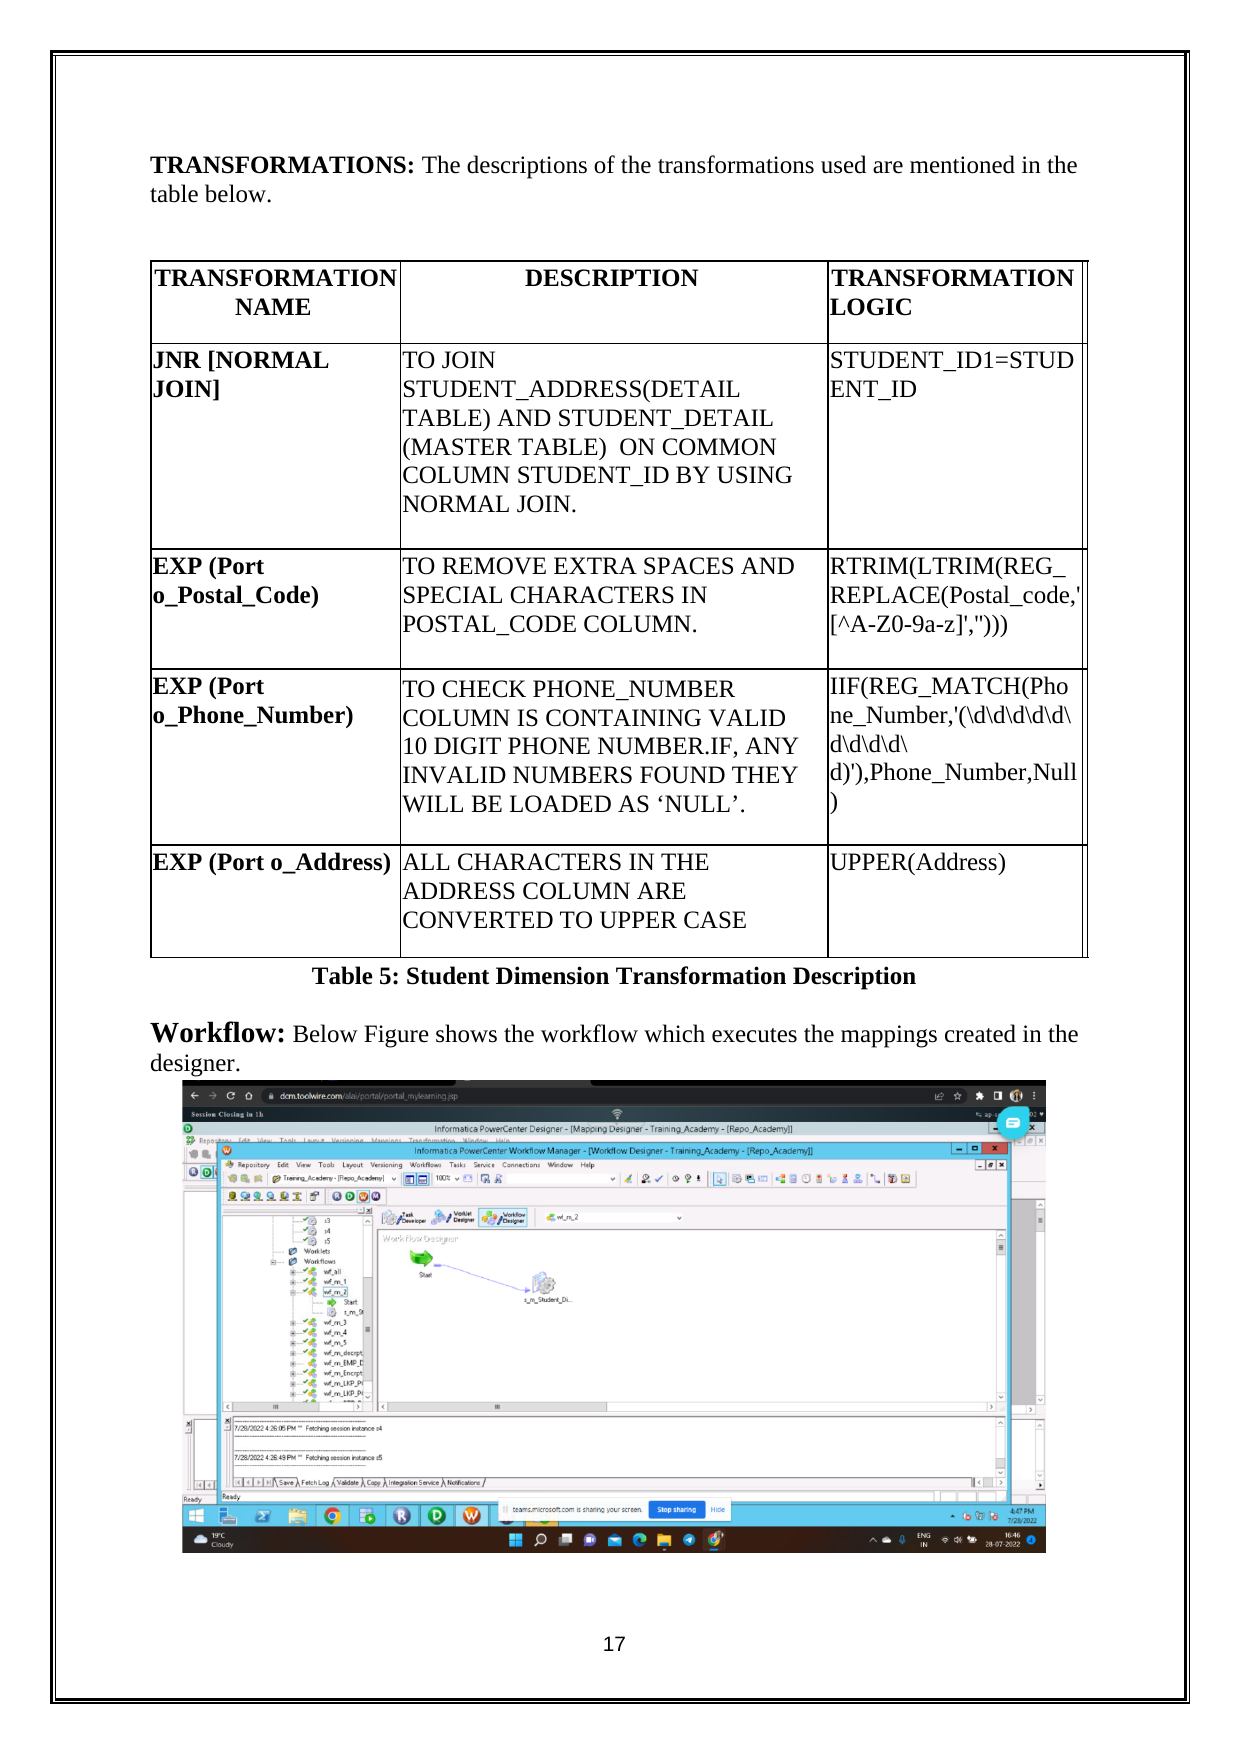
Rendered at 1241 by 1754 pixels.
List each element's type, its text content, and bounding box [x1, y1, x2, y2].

table_cell IIF(REG_MATCH(Phone_Number,'(\d\d\d\d\d\d\d\d\d\d)'),Phone_Number,Null) [829, 670, 1082, 844]
text Table 5: Student Dimension Transformation Description [150, 961, 1078, 990]
picture [182, 1080, 1046, 1553]
table_header DESCRIPTION [401, 262, 827, 342]
table_cell JNR [NORMAL JOIN] [152, 344, 400, 548]
table_cell UPPER(Address) [829, 846, 1082, 957]
table_cell TO REMOVE EXTRA SPACES AND SPECIAL CHARACTERS IN POSTAL_CODE COLUMN. [401, 550, 827, 668]
table_header TRANSFORMATION LOGIC [829, 262, 1082, 342]
text TRANSFORMATIONS: The descriptions of the transformations used are mentioned in the table below. [150, 150, 1079, 207]
table_header [1083, 262, 1087, 342]
table_cell EXP (Port o_Address) [152, 846, 400, 957]
table_cell ALL CHARACTERS IN THE ADDRESS COLUMN ARE CONVERTED TO UPPER CASE [401, 846, 827, 957]
table_cell [1083, 670, 1087, 844]
table_cell EXP (Port o_Postal_Code) [152, 550, 400, 668]
table_cell STUDENT_ID1=STUDENT_ID [829, 344, 1082, 548]
table_cell TO JOIN STUDENT_ADDRESS(DETAIL TABLE) AND STUDENT_DETAIL (MASTER TABLE) ON COMMON COLUMN STUDENT_ID BY USING NORMAL JOIN. [401, 344, 827, 548]
table_cell [1083, 550, 1087, 668]
table_cell [1083, 846, 1087, 957]
table_cell RTRIM(LTRIM(REG_REPLACE(Postal_code,'[^A-Z0-9a-z]',''))) [829, 550, 1082, 668]
table_cell EXP (Port o_Phone_Number) [152, 670, 400, 844]
table_cell TO CHECK PHONE_NUMBER COLUMN IS CONTAINING VALID 10 DIGIT PHONE NUMBER.IF, ANY INVALID NUMBERS FOUND THEY WILL BE LOADED AS ‘NULL’. [401, 670, 827, 844]
table_header TRANSFORMATION NAME [152, 262, 400, 342]
text Workflow: Below Figure shows the workflow which executes the mappings created in the designer. [150, 1015, 1090, 1077]
table_cell [1083, 344, 1087, 548]
